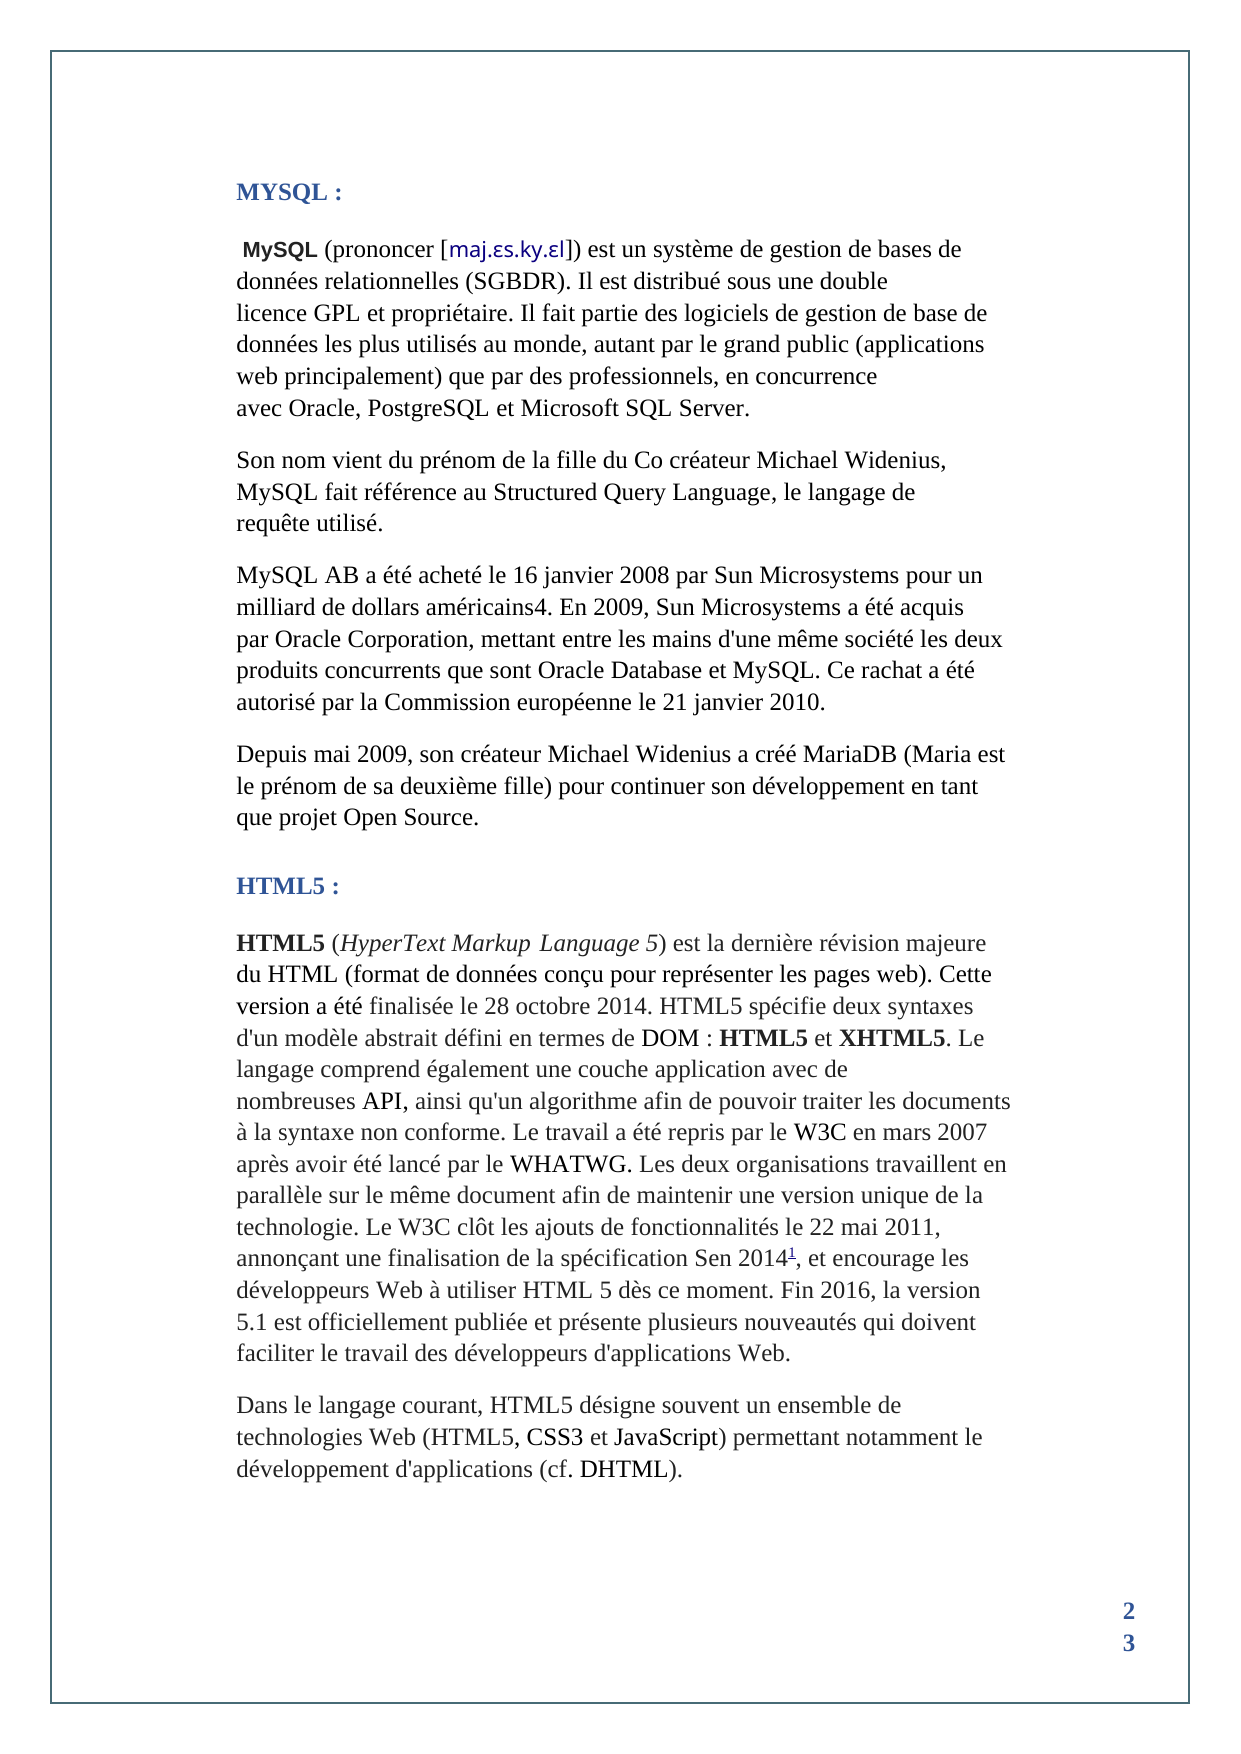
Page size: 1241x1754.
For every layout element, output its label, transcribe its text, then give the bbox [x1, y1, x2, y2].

text Son nom vient du prénom de la fille du Co créateur Michael Widenius, MySQL fait référence au Structured Query Language, le langage de requête utilisé. [236, 445, 1017, 537]
text Depuis mai 2009, son créateur Michael Widenius a créé MariaDB (Maria est le prénom de sa deuxième fille) pour continuer son développement en tant que projet Open Source. [236, 739, 1017, 831]
subtitle HTML5 : [236, 871, 1017, 900]
text MySQL (prononcer [maj.ɛs.ky.ɛl]) est un système de gestion de bases de données relationnelles (SGBDR). Il est distribué sous une double licence GPL et propriétaire. Il fait partie des logiciels de gestion de base de données les plus utilisés au monde, autant par le grand public (applications web principalement) que par des professionnels, en concurrence avec Oracle, PostgreSQL et Microsoft SQL Server. [236, 234, 1017, 421]
text HTML5 (HyperText Markup Language 5) est la dernière révision majeure du HTML (format de données conçu pour représenter les pages web). Cette version a été finalisée le 28 octobre 2014. HTML5 spécifie deux syntaxes d'un modèle abstrait défini en termes de DOM : HTML5 et XHTML5. Le langage comprend également une couche application avec de nombreuses API, ainsi qu'un algorithme afin de pouvoir traiter les documents à la syntaxe non conforme. Le travail a été repris par le W3C en mars 2007 après avoir été lancé par le WHATWG. Les deux organisations travaillent en parallèle sur le même document afin de maintenir une version unique de la technologie. Le W3C clôt les ajouts de fonctionnalités le 22 mai 2011, annonçant une finalisation de la spécification Sen 20141, et encourage les développeurs Web à utiliser HTML 5 dès ce moment. Fin 2016, la version 5.1 est officiellement publiée et présente plusieurs nouveautés qui doivent faciliter le travail des développeurs d'applications Web. [236, 928, 1017, 1367]
text MySQL AB a été acheté le 16 janvier 2008 par Sun Microsystems pour un milliard de dollars américains4. En 2009, Sun Microsystems a été acquis par Oracle Corporation, mettant entre les mains d'une même société les deux produits concurrents que sont Oracle Database et MySQL. Ce rachat a été autorisé par la Commission européenne le 21 janvier 2010. [236, 561, 1017, 716]
text Dans le langage courant, HTML5 désigne souvent un ensemble de technologies Web (HTML5, CSS3 et JavaScript) permettant notamment le développement d'applications (cf. DHTML). [236, 1391, 1017, 1482]
subtitle MYSQL : [236, 177, 1017, 206]
